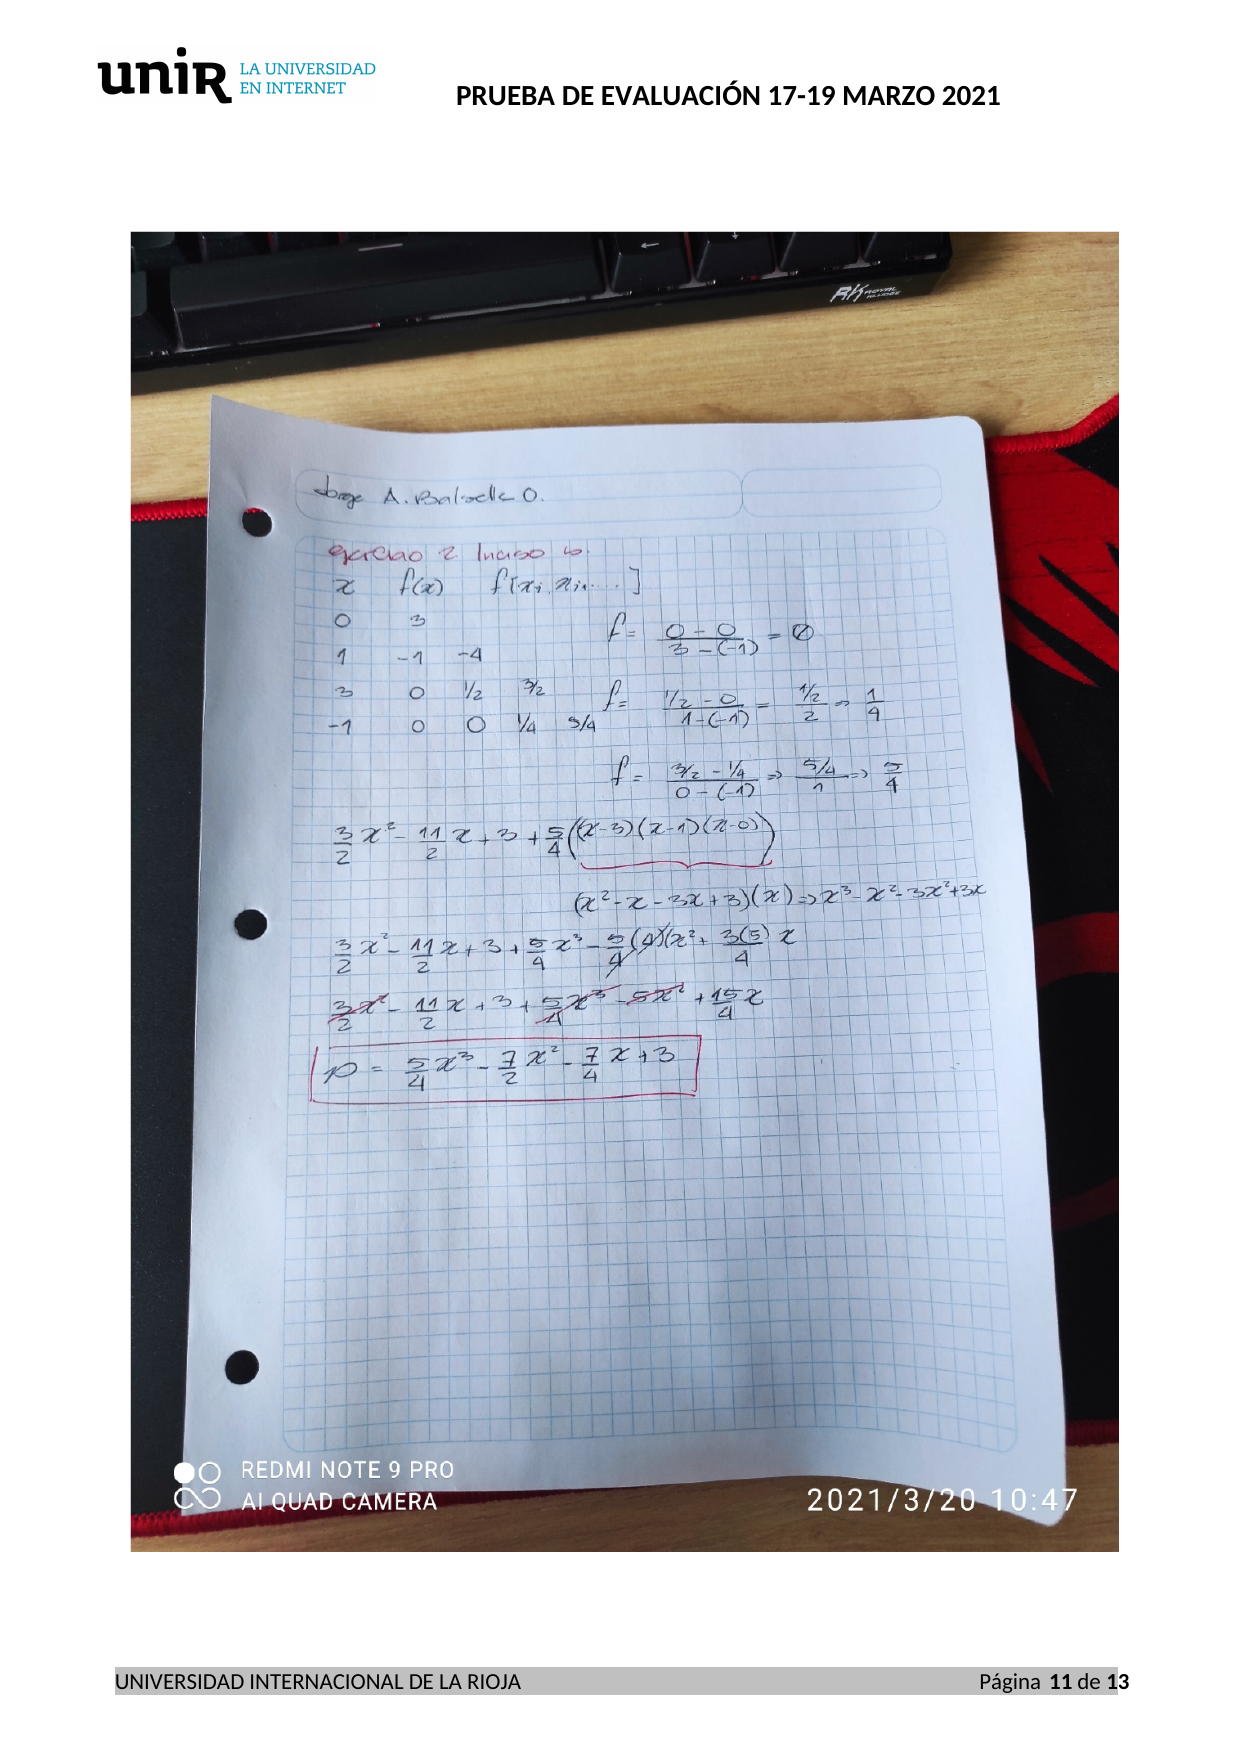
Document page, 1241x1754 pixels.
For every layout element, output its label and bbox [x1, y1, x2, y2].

picture [93, 44, 379, 106]
picture [132, 233, 1119, 1552]
